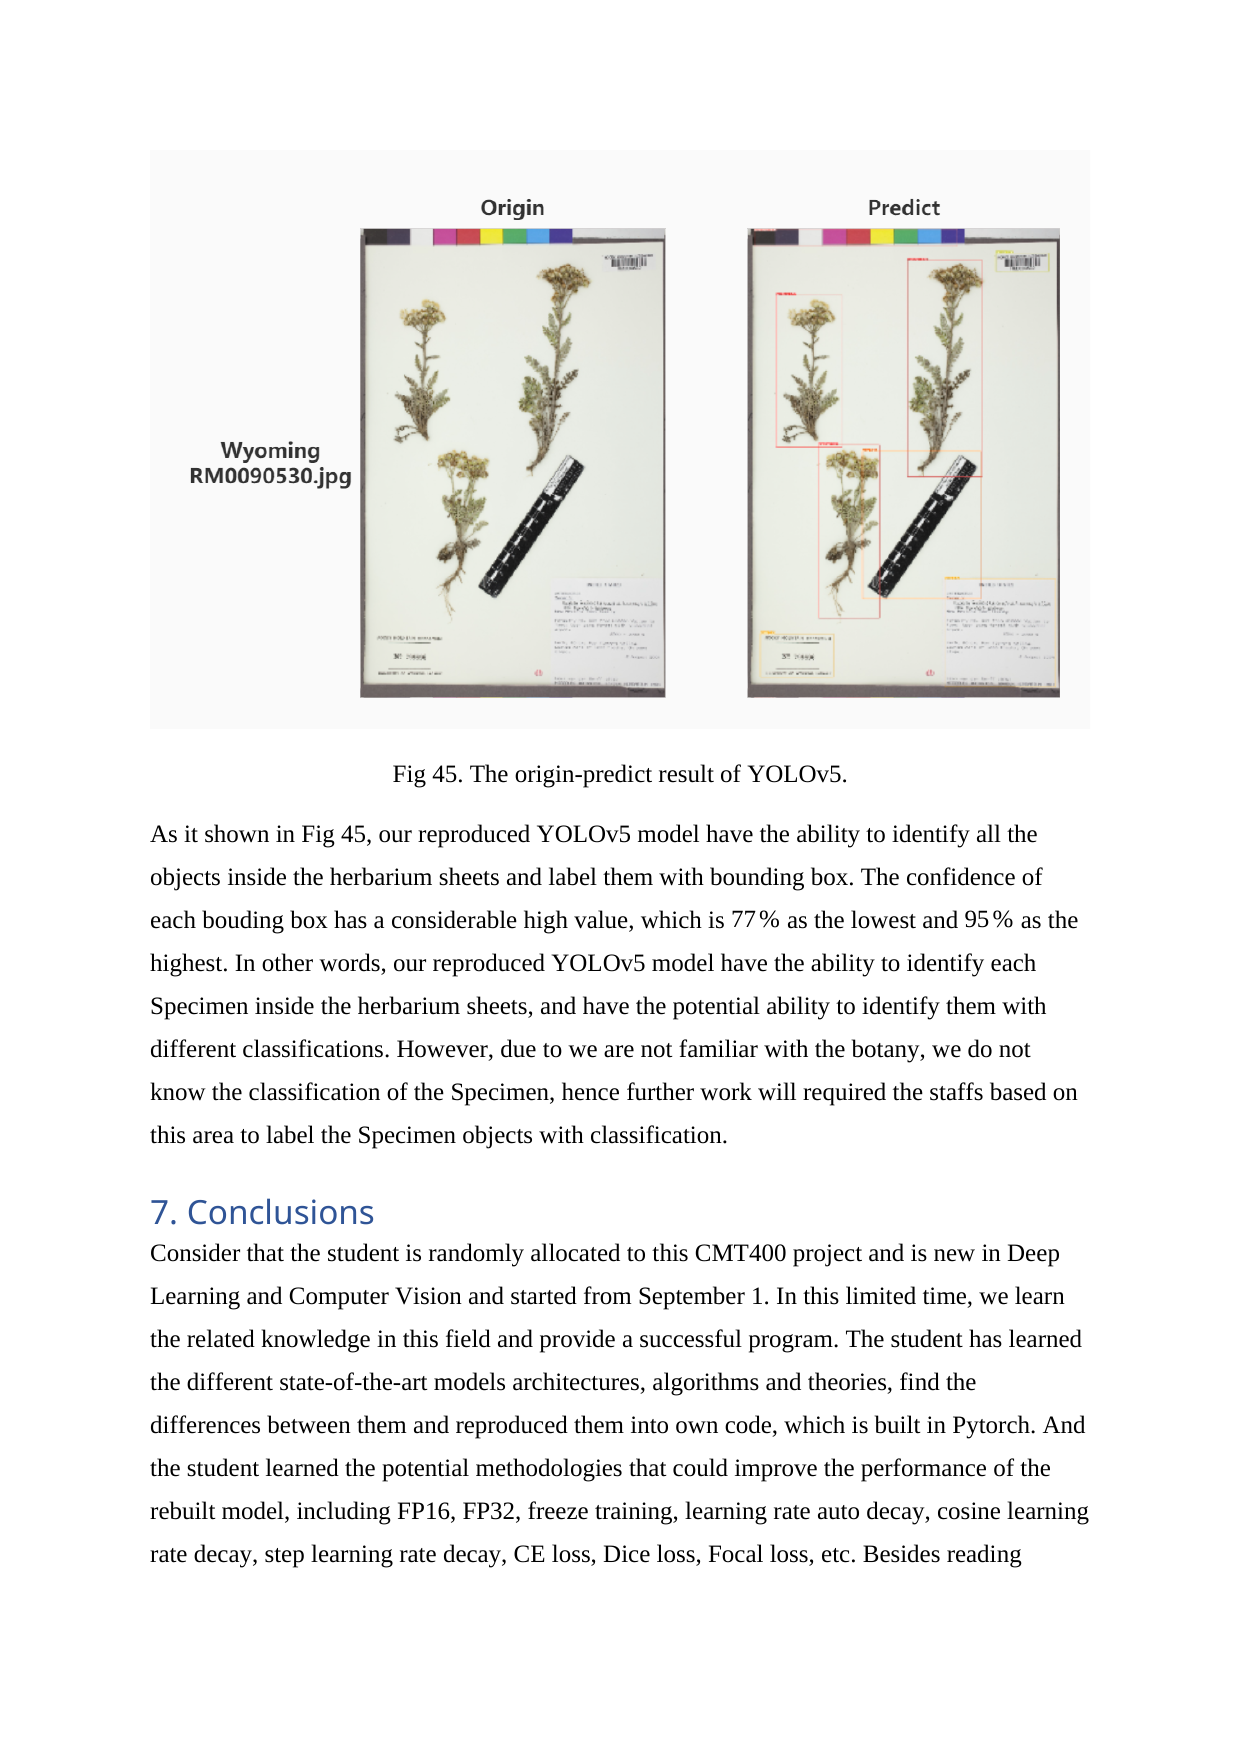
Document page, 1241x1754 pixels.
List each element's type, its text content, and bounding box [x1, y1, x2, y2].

subtitle 7. Conclusions [150, 1189, 1090, 1234]
picture [150, 150, 1091, 729]
text As it shown in Fig 45, our reproduced YOLOv5 model have the ability to identify all the objects inside the herbarium sheets and label them with bounding box. The confidence of each bouding box has a considerable high value, which is as the lowest and as the highest. In other words, our reproduced YOLOv5 model have the ability to identify each Specimen inside the herbarium sheets, and have the potential ability to identify them with different classifications. However, due to we are not familiar with the botany, we do not know the classification of the Specimen, hence further work will required the staffs based on this area to label the Specimen objects with classification. [150, 819, 1090, 1149]
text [150, 1238, 1090, 1568]
text Fig 45. The origin-predict result of YOLOv5. [150, 759, 1090, 788]
